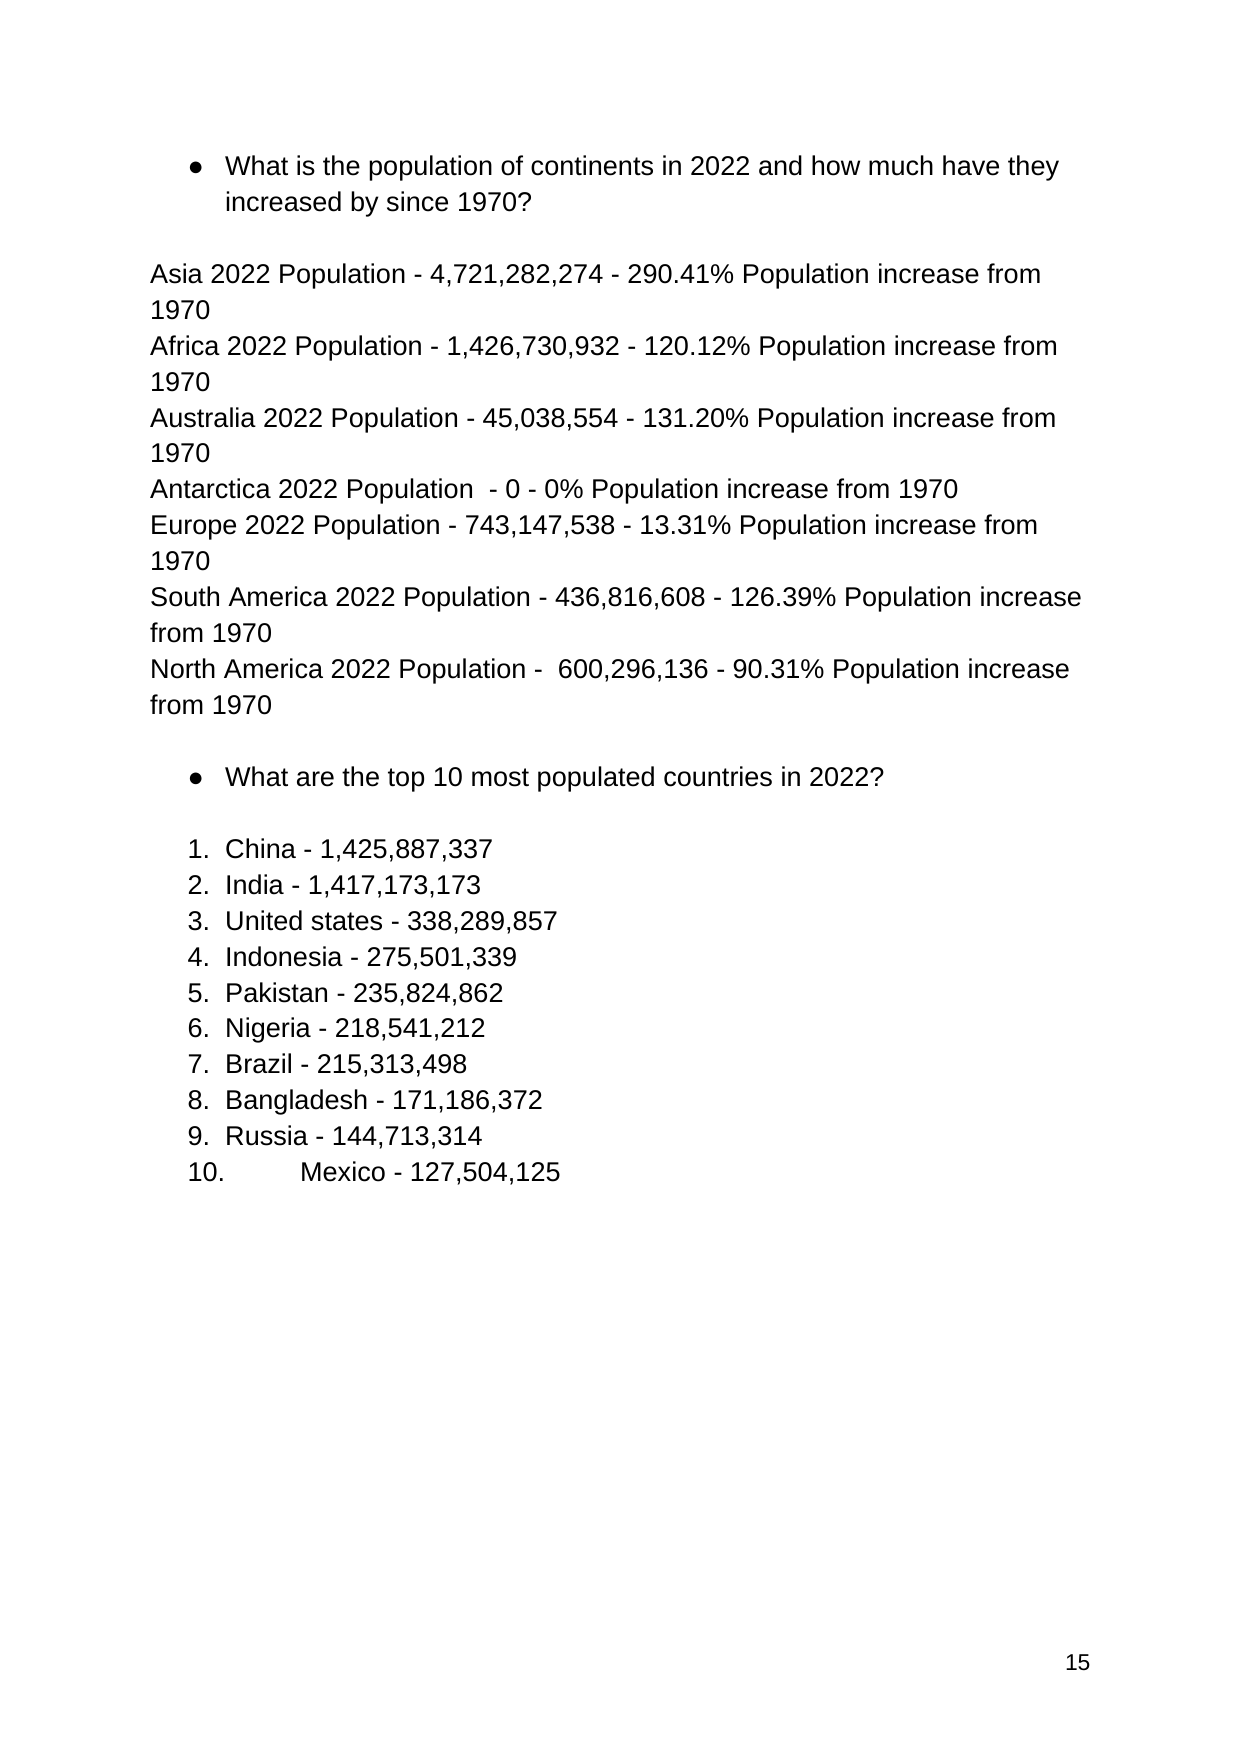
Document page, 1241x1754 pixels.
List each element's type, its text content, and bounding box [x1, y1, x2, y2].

list Brazil - 215,313,498 [187, 1048, 1090, 1080]
list India - 1,417,173,173 [187, 869, 1090, 900]
list Indonesia - 275,501,339 [187, 941, 1090, 972]
list Bangladesh - 171,186,372 [187, 1084, 1090, 1116]
text Africa 2022 Population - 1,426,730,932 - 120.12% Population increase from 1970 [150, 330, 1090, 397]
list Nigeria - 218,541,212 [187, 1012, 1090, 1044]
list What are the top 10 most populated countries in 2022? [187, 761, 1090, 792]
list Russia - 144,713,314 [187, 1120, 1090, 1152]
text Antarctica 2022 Population - 0 - 0% Population increase from 1970 [150, 473, 1090, 505]
text Australia 2022 Population - 45,038,554 - 131.20% Population increase from 1970 [150, 402, 1090, 469]
list China - 1,425,887,337 [187, 833, 1090, 864]
list Mexico - 127,504,125 [187, 1156, 1090, 1187]
text South America 2022 Population - 436,816,608 - 126.39% Population increase from 1970 [150, 581, 1090, 648]
list What is the population of continents in 2022 and how much have they increased by since 1970? [187, 150, 1090, 217]
list Pakistan - 235,824,862 [187, 977, 1090, 1008]
text North America 2022 Population - 600,296,136 - 90.31% Population increase from 1970 [150, 653, 1090, 720]
text Asia 2022 Population - 4,721,282,274 - 290.41% Population increase from 1970 [150, 258, 1090, 325]
list United states - 338,289,857 [187, 905, 1090, 936]
text Europe 2022 Population - 743,147,538 - 13.31% Population increase from 1970 [150, 509, 1090, 577]
